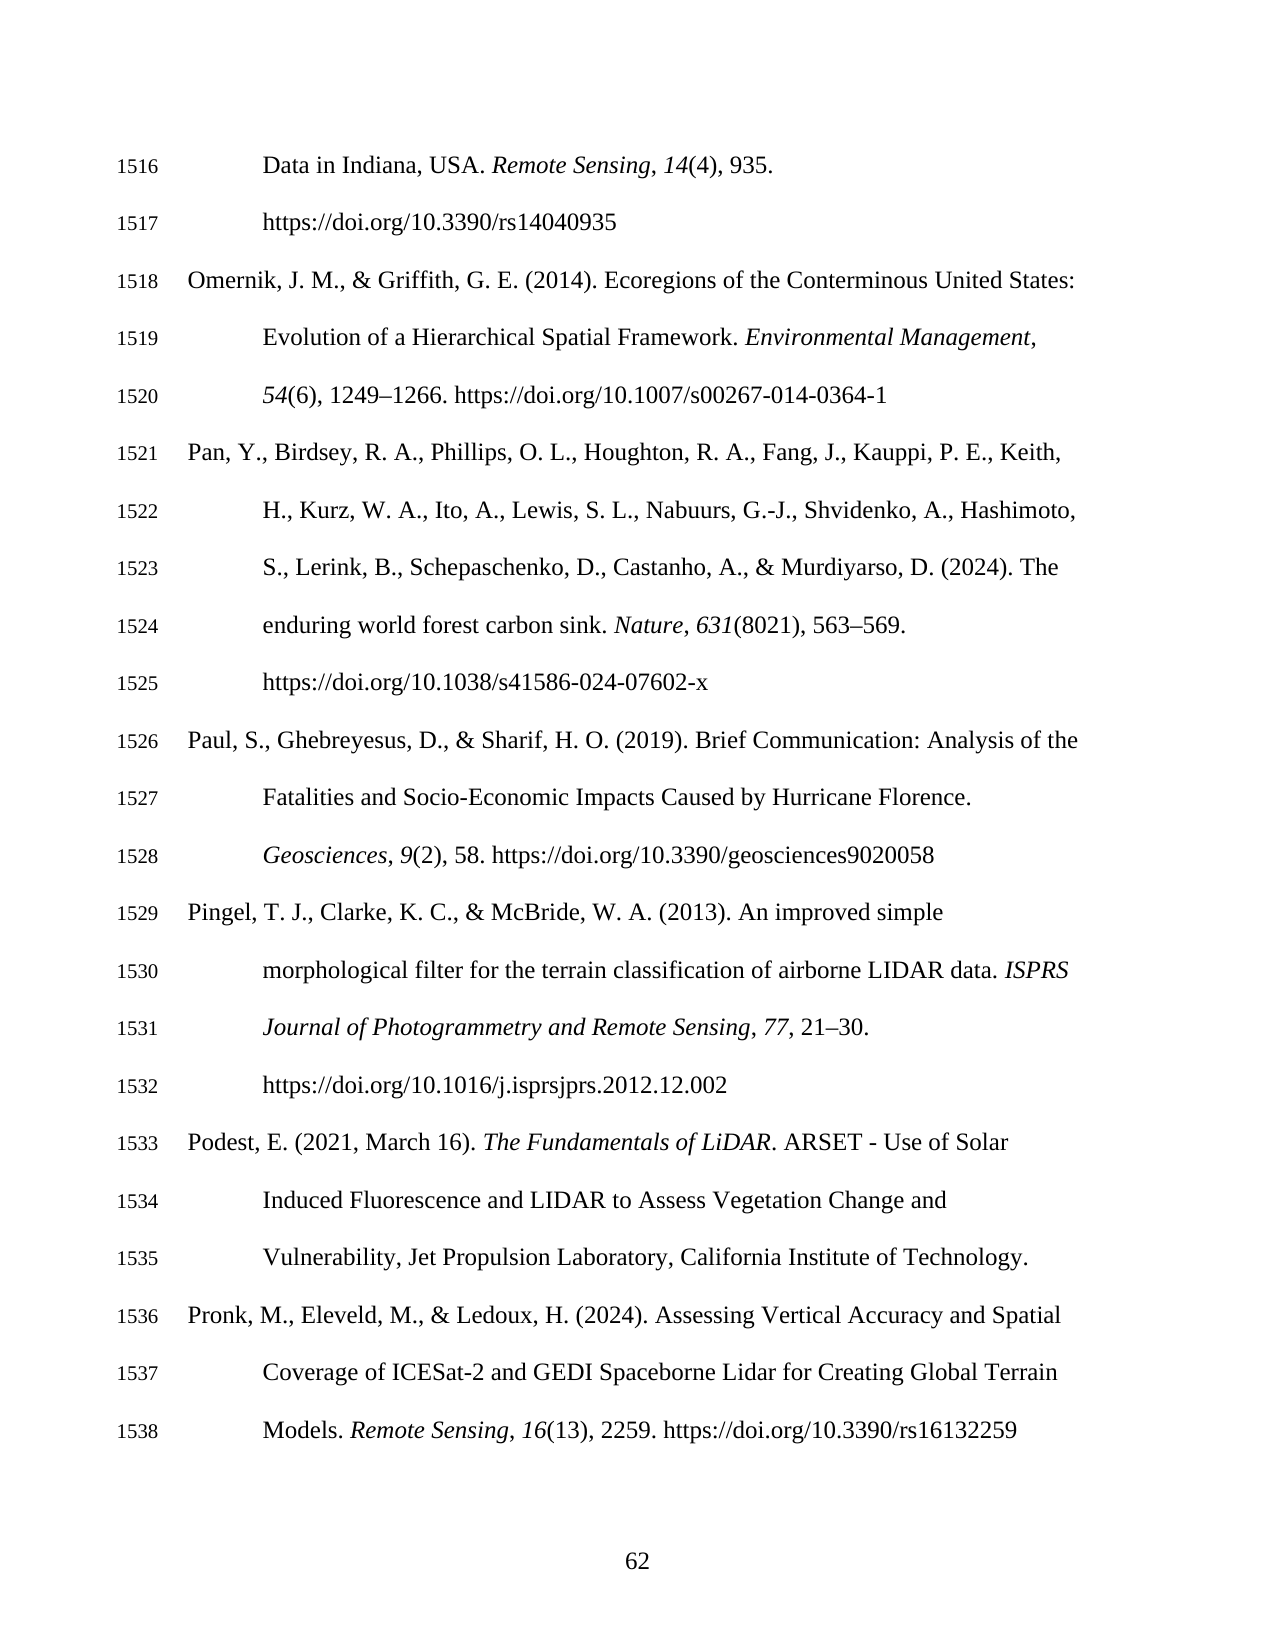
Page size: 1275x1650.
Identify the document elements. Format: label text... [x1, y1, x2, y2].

text Pingel, T. J., Clarke, K. C., & McBride, W. A. (2013). An improved simple morphological filter for the terrain classification of airborne LIDAR data. ISPRS Journal of Photogrammetry and Remote Sensing, 77, 21–30. https://doi.org/10.1016/j.isprsjprs.2012.12.002 [187, 897, 1087, 1099]
text Pan, Y., Birdsey, R. A., Phillips, O. L., Houghton, R. A., Fang, J., Kauppi, P. E., Keith, H., Kurz, W. A., Ito, A., Lewis, S. L., Nabuurs, G.-J., Shvidenko, A., Hashimoto, S., Lerink, B., Schepaschenko, D., Castanho, A., & Murdiyarso, D. (2024). The enduring world forest carbon sink. Nature, 631(8021), 563–569. https://doi.org/10.1038/s41586-024-07602-x [187, 437, 1087, 696]
text Omernik, J. M., & Griffith, G. E. (2014). Ecoregions of the Conterminous United States: Evolution of a Hierarchical Spatial Framework. Environmental Management, 54(6), 1249–1266. https://doi.org/10.1007/s00267-014-0364-1 [187, 265, 1087, 409]
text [187, 150, 1087, 236]
text Pronk, M., Eleveld, M., & Ledoux, H. (2024). Assessing Vertical Accuracy and Spatial Coverage of ICESat-2 and GEDI Spaceborne Lidar for Creating Global Terrain Models. Remote Sensing, 16(13), 2259. https://doi.org/10.3390/rs16132259 [187, 1300, 1087, 1444]
text Podest, E. (2021, March 16). The Fundamentals of LiDAR. ARSET - Use of Solar Induced Fluorescence and LIDAR to Assess Vegetation Change and Vulnerability, Jet Propulsion Laboratory, California Institute of Technology. [187, 1127, 1087, 1271]
text Paul, S., Ghebreyesus, D., & Sharif, H. O. (2019). Brief Communication: Analysis of the Fatalities and Socio-Economic Impacts Caused by Hurricane Florence. Geosciences, 9(2), 58. https://doi.org/10.3390/geosciences9020058 [187, 725, 1087, 869]
